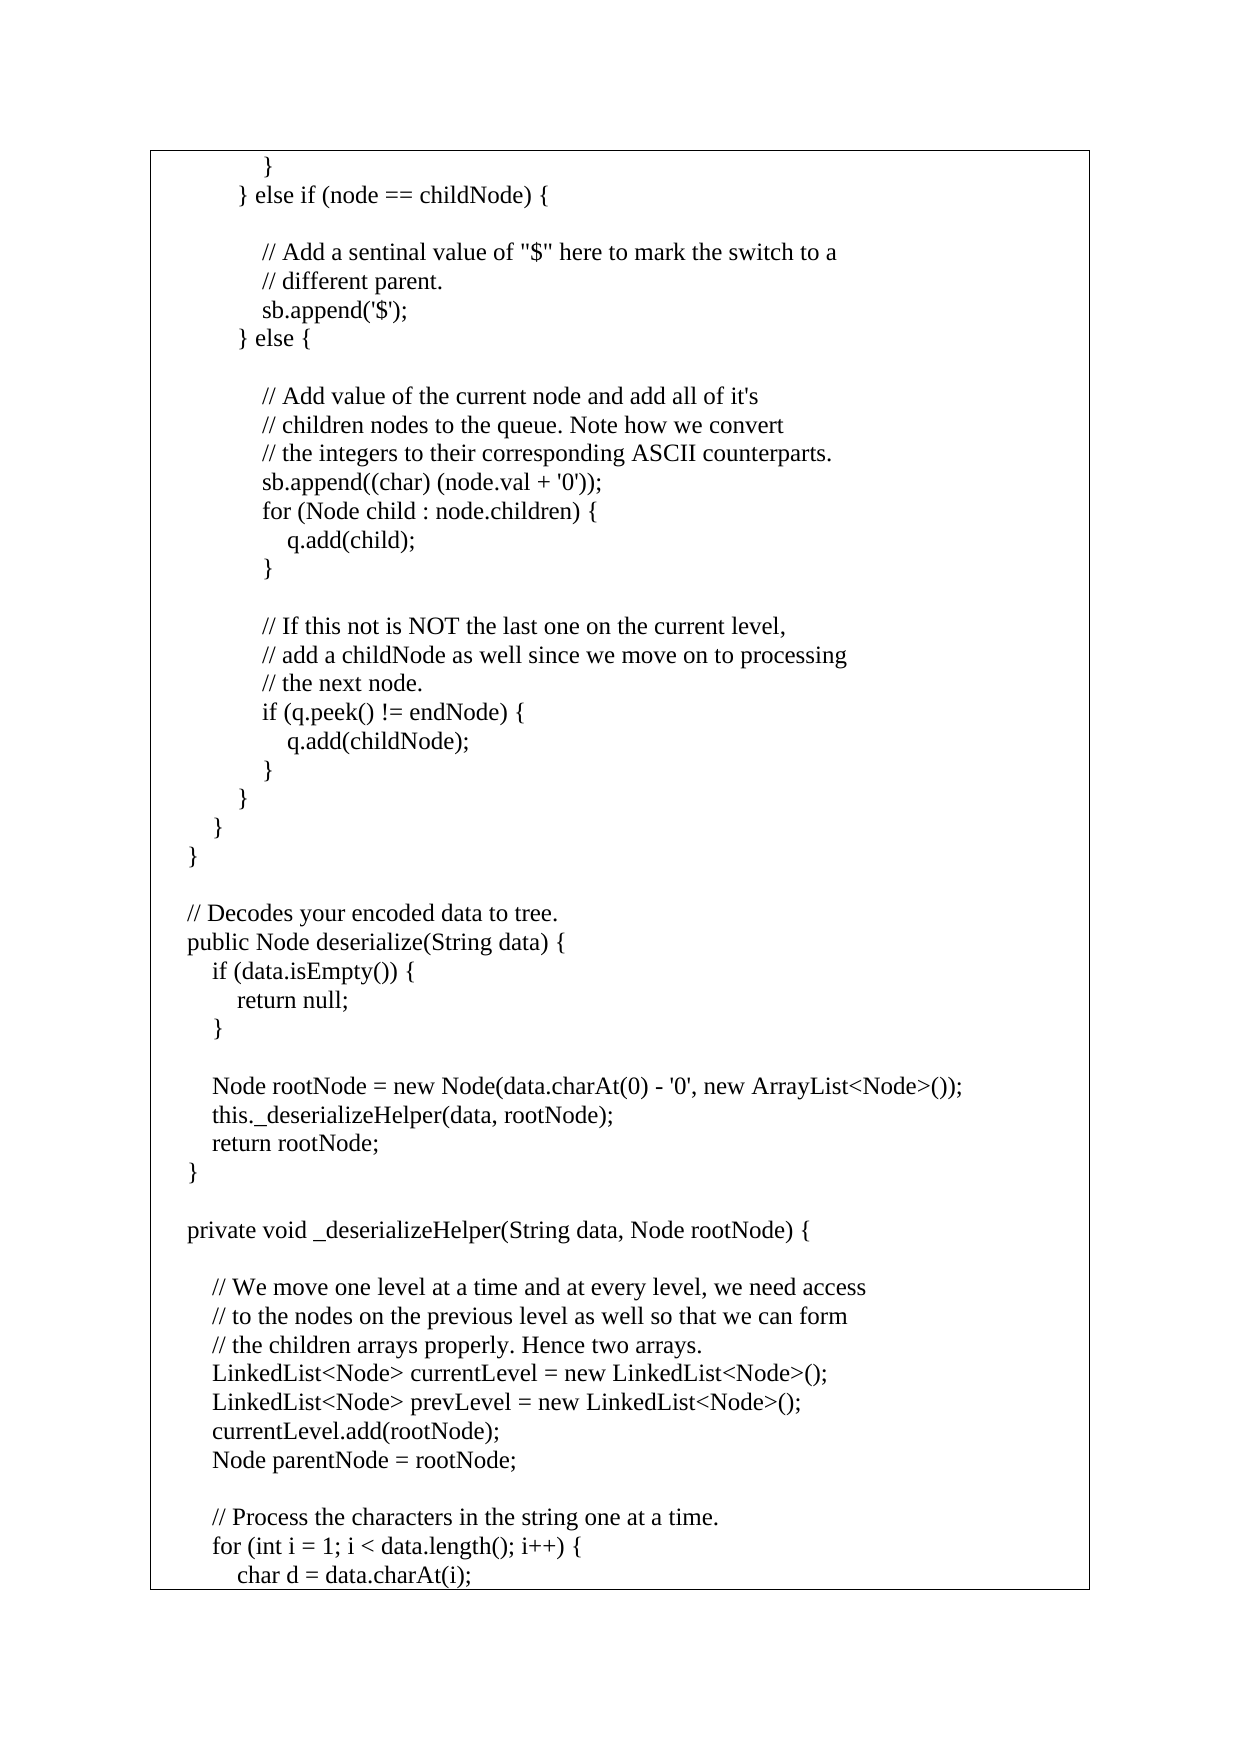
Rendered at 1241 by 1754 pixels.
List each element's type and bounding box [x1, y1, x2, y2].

table_header [151, 151, 1089, 1588]
